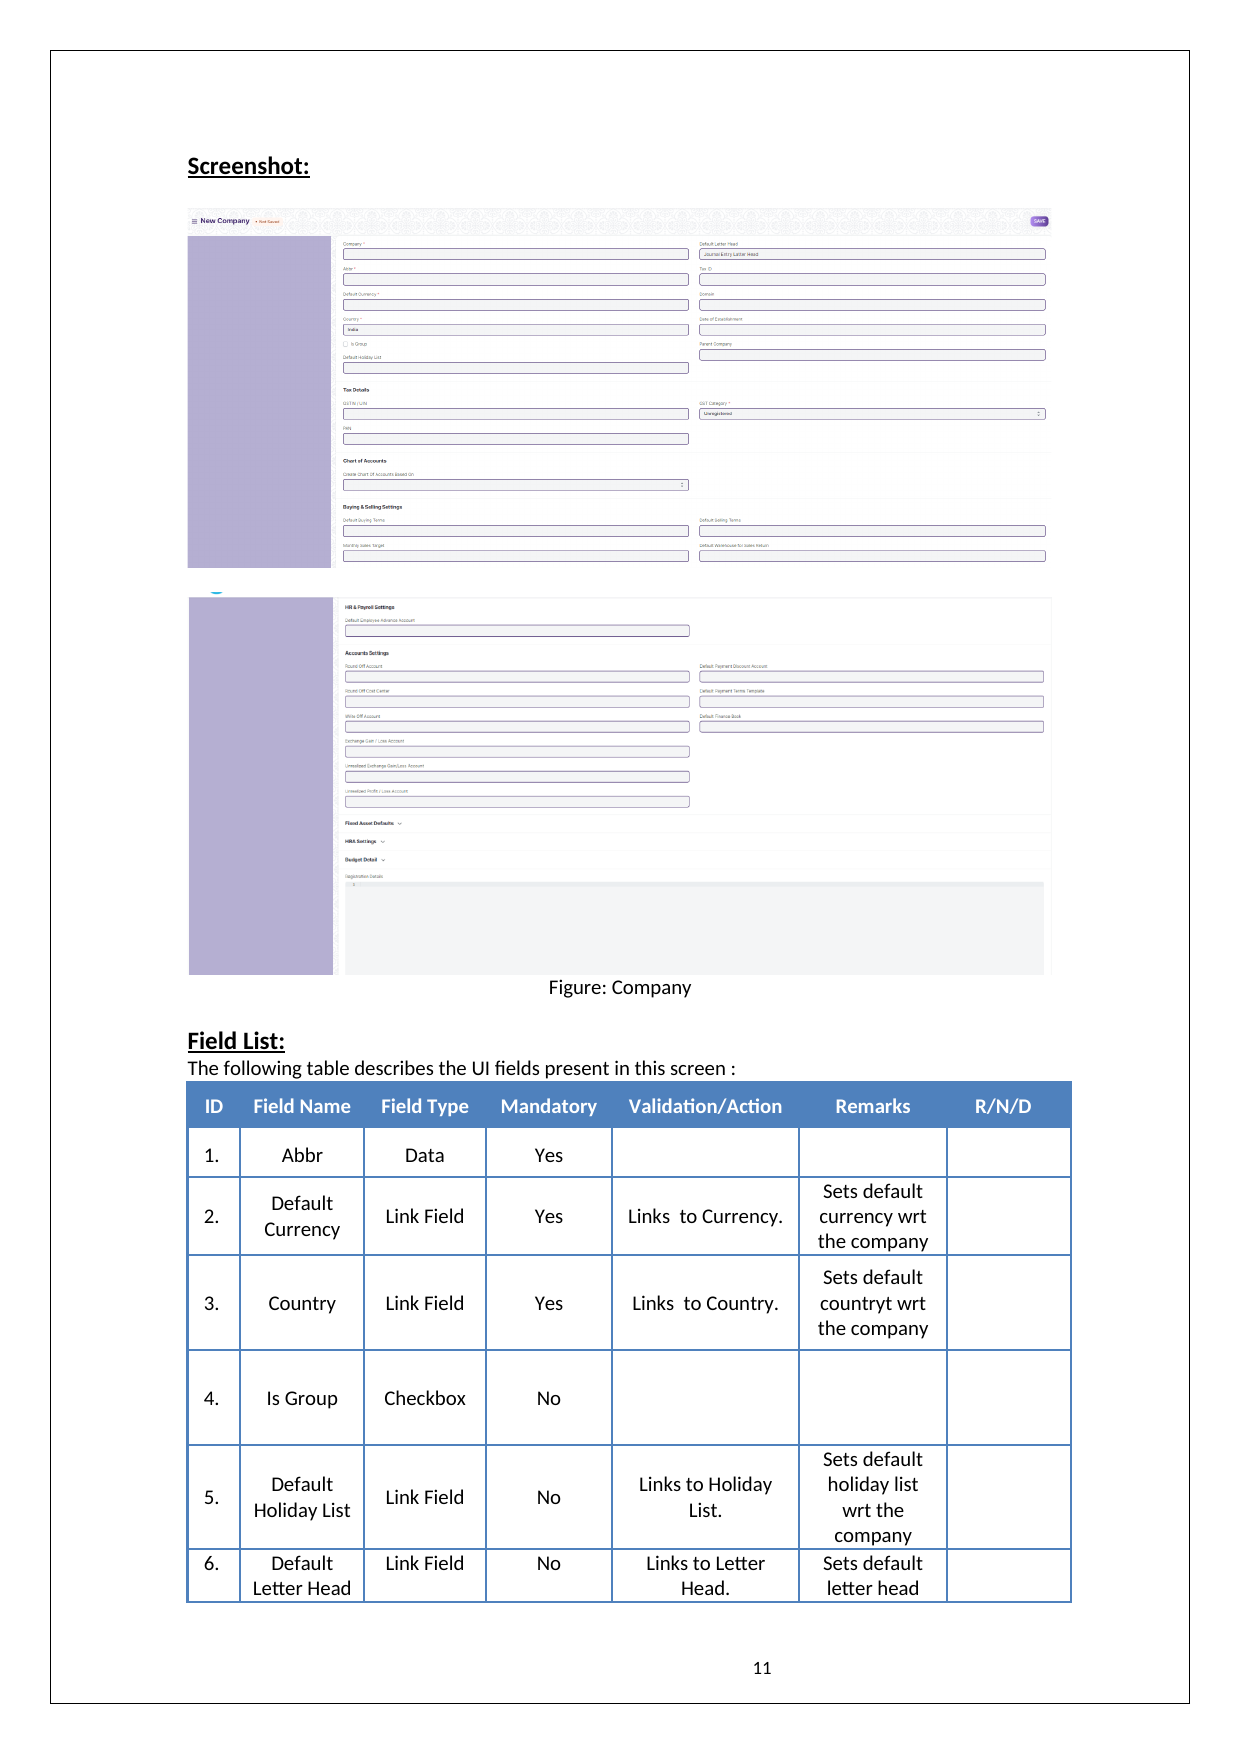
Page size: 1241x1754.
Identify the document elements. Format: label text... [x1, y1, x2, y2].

table_cell Default Letter Head [241, 1550, 363, 1601]
table_cell [189, 1550, 239, 1601]
table_cell [800, 1133, 946, 1176]
table_cell Sets default currency wrt the company [800, 1178, 946, 1254]
table_cell [948, 1446, 1070, 1548]
table_cell [613, 1351, 798, 1444]
table_cell [613, 1133, 798, 1176]
table_cell [189, 1256, 239, 1349]
table_cell Link Field [365, 1446, 485, 1548]
table_cell Is Group [241, 1351, 363, 1444]
table_cell [189, 1446, 239, 1548]
text The following table describes the UI fields present in this screen : [187, 1056, 1053, 1081]
table_cell No [487, 1351, 611, 1444]
table_cell Links to Country. [613, 1256, 798, 1349]
table_cell Links to Currency. [613, 1178, 798, 1254]
table_cell Link Field [365, 1256, 485, 1349]
table_cell [800, 1351, 946, 1444]
picture [187, 206, 1052, 568]
text Figure: Company [187, 974, 1053, 1000]
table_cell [613, 1550, 798, 1601]
table_cell [948, 1550, 1070, 1601]
table_cell [948, 1351, 1070, 1444]
table_cell Default Currency [241, 1178, 363, 1254]
table_header Field Type [365, 1083, 485, 1128]
list Field List: [187, 1025, 1053, 1056]
table_cell [189, 1351, 239, 1444]
table_cell No [487, 1446, 611, 1548]
table_header ID [189, 1083, 239, 1128]
table_cell [948, 1256, 1070, 1349]
table_cell Link Field [365, 1550, 485, 1601]
table_header Mandatory [487, 1083, 611, 1128]
table_cell Sets default holiday list wrt the company [800, 1446, 946, 1548]
table_cell [189, 1133, 239, 1176]
table_cell Default Holiday List [241, 1446, 363, 1548]
table_header Remarks [800, 1083, 946, 1128]
table_header Field Name [241, 1083, 363, 1128]
table_cell Links to Holiday List. [613, 1446, 798, 1548]
table_cell Country [241, 1256, 363, 1349]
table_cell Yes [487, 1256, 611, 1349]
picture [187, 592, 1052, 975]
list Screenshot: [187, 150, 1053, 181]
table_cell Checkbox [365, 1351, 485, 1444]
table_cell Yes [487, 1133, 611, 1176]
table_cell Yes [487, 1178, 611, 1254]
table_header R/N/D [948, 1083, 1070, 1128]
table_header Validation/Action [613, 1083, 798, 1128]
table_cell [800, 1550, 946, 1601]
table_cell [948, 1133, 1070, 1176]
table_cell Abbr [241, 1133, 363, 1176]
table_cell Sets default countryt wrt the company [800, 1256, 946, 1349]
table_cell Data [365, 1133, 485, 1176]
table_cell Link Field [365, 1178, 485, 1254]
table_cell No [487, 1550, 611, 1601]
table_cell [189, 1178, 239, 1254]
table_cell [948, 1178, 1070, 1254]
